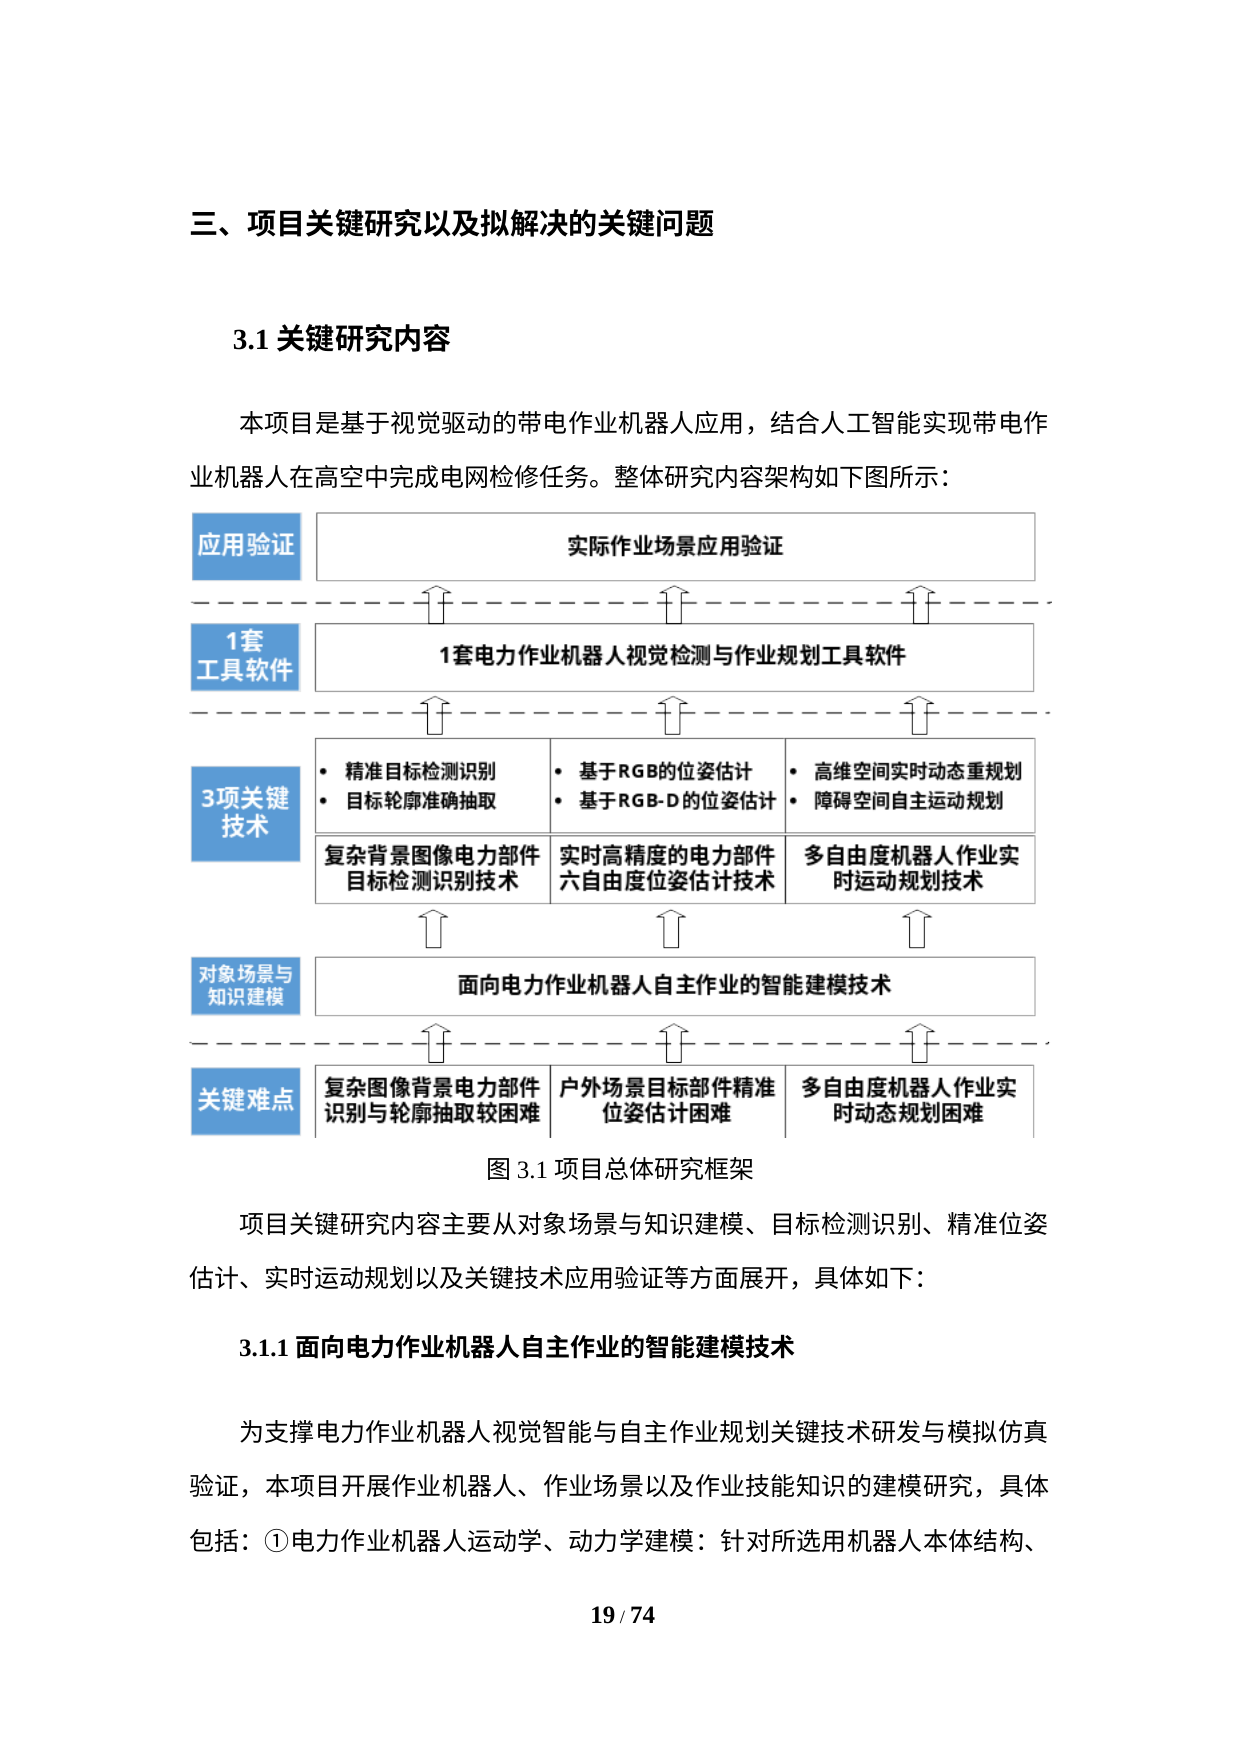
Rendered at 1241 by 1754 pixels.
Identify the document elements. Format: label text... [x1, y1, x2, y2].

text 本项目是基于视觉驱动的带电作业机器人应用，结合人工智能实现带电作业机器人在高空中完成电网检修任务。整体研究内容架构如下图所示： [189, 403, 1051, 494]
subtitle 3.1.1 面向电力作业机器人自主作业的智能建模技术 [189, 1313, 1051, 1378]
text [189, 1412, 1051, 1557]
text 3.1 关键研究内容 [189, 304, 1051, 369]
subtitle 三、项目关键研究以及拟解决的关键问题 [189, 189, 1051, 254]
text 项目关键研究内容主要从对象场景与知识建模、目标检测识别、精准位姿估计、实时运动规划以及关键技术应用验证等方面展开，具体如下： [189, 1204, 1051, 1295]
text 图 3.1 项目总体研究框架 [189, 1150, 1051, 1186]
